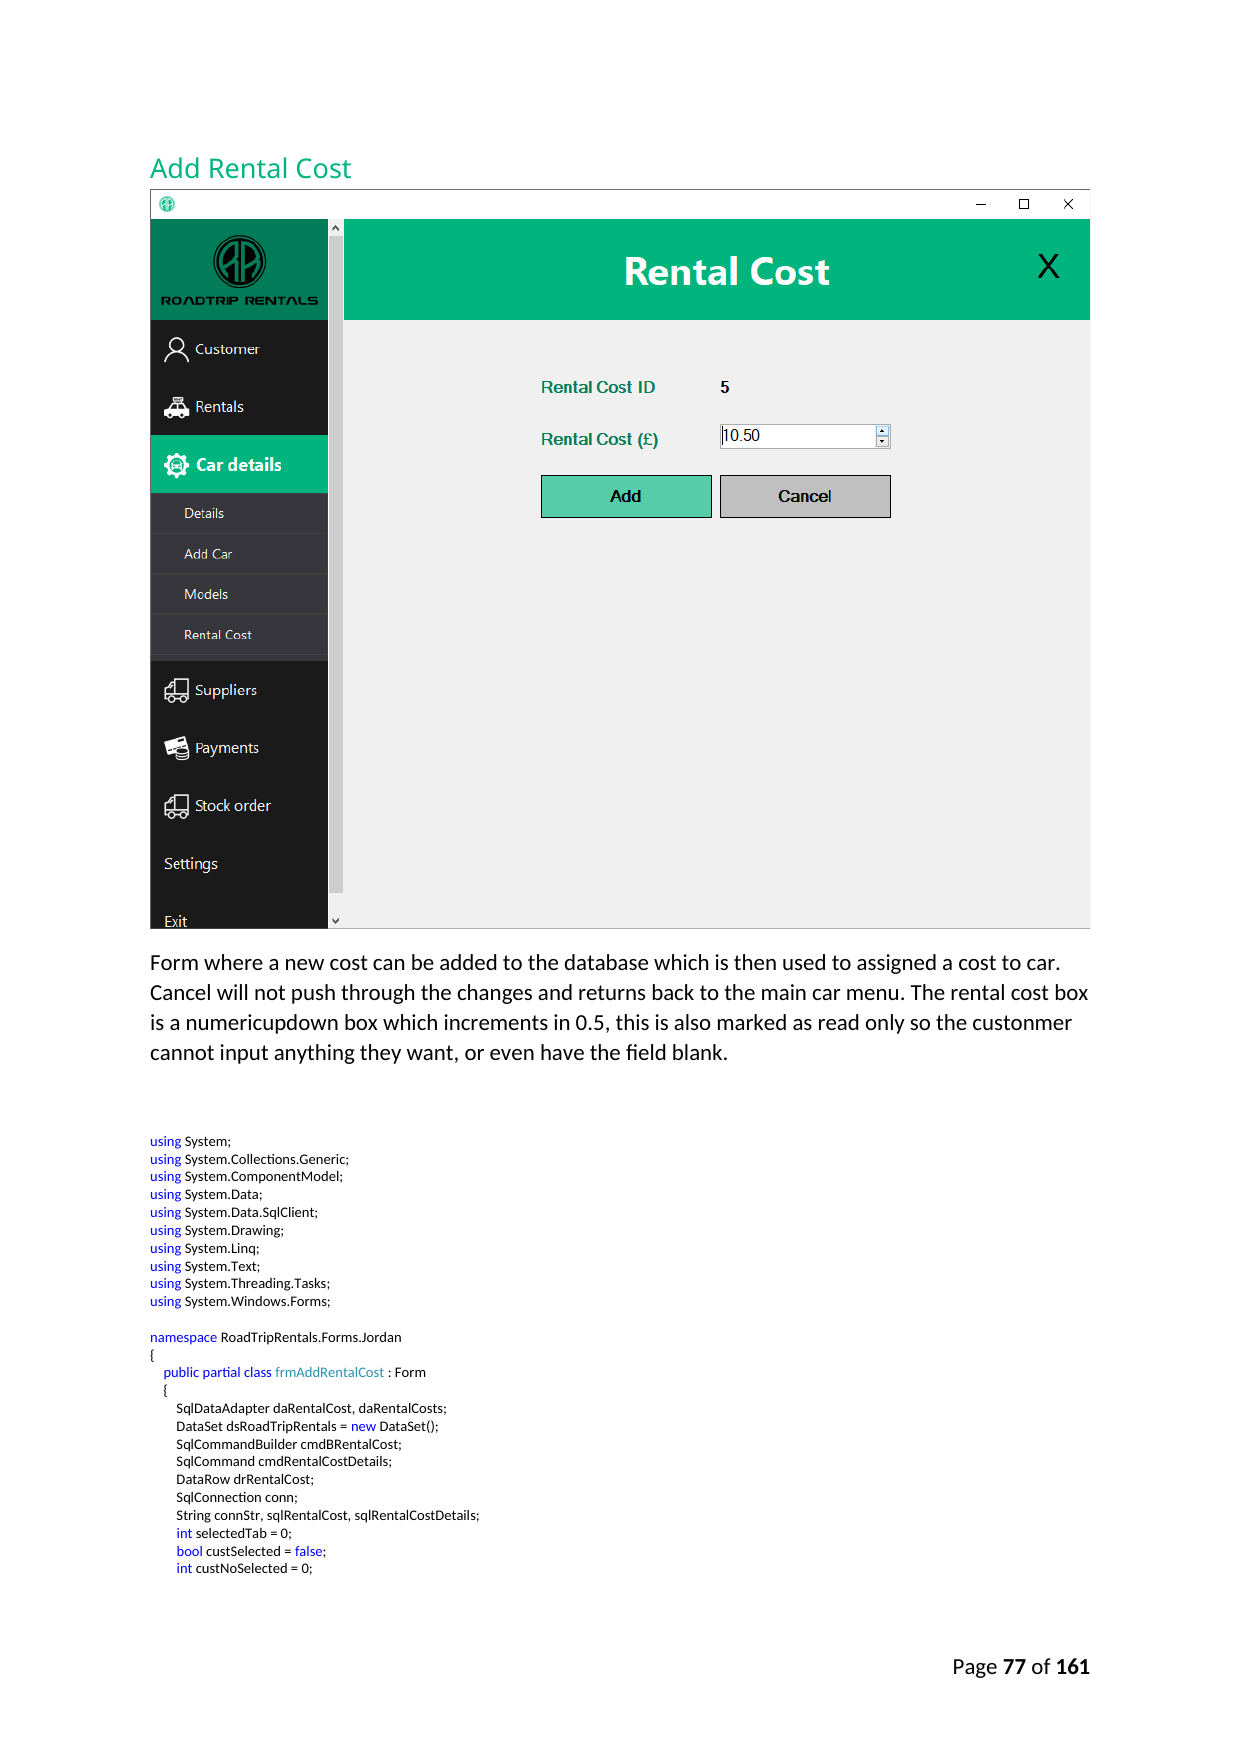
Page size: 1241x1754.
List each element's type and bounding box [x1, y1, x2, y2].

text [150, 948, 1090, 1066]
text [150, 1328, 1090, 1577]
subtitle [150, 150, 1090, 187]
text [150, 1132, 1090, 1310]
picture [150, 189, 1091, 929]
